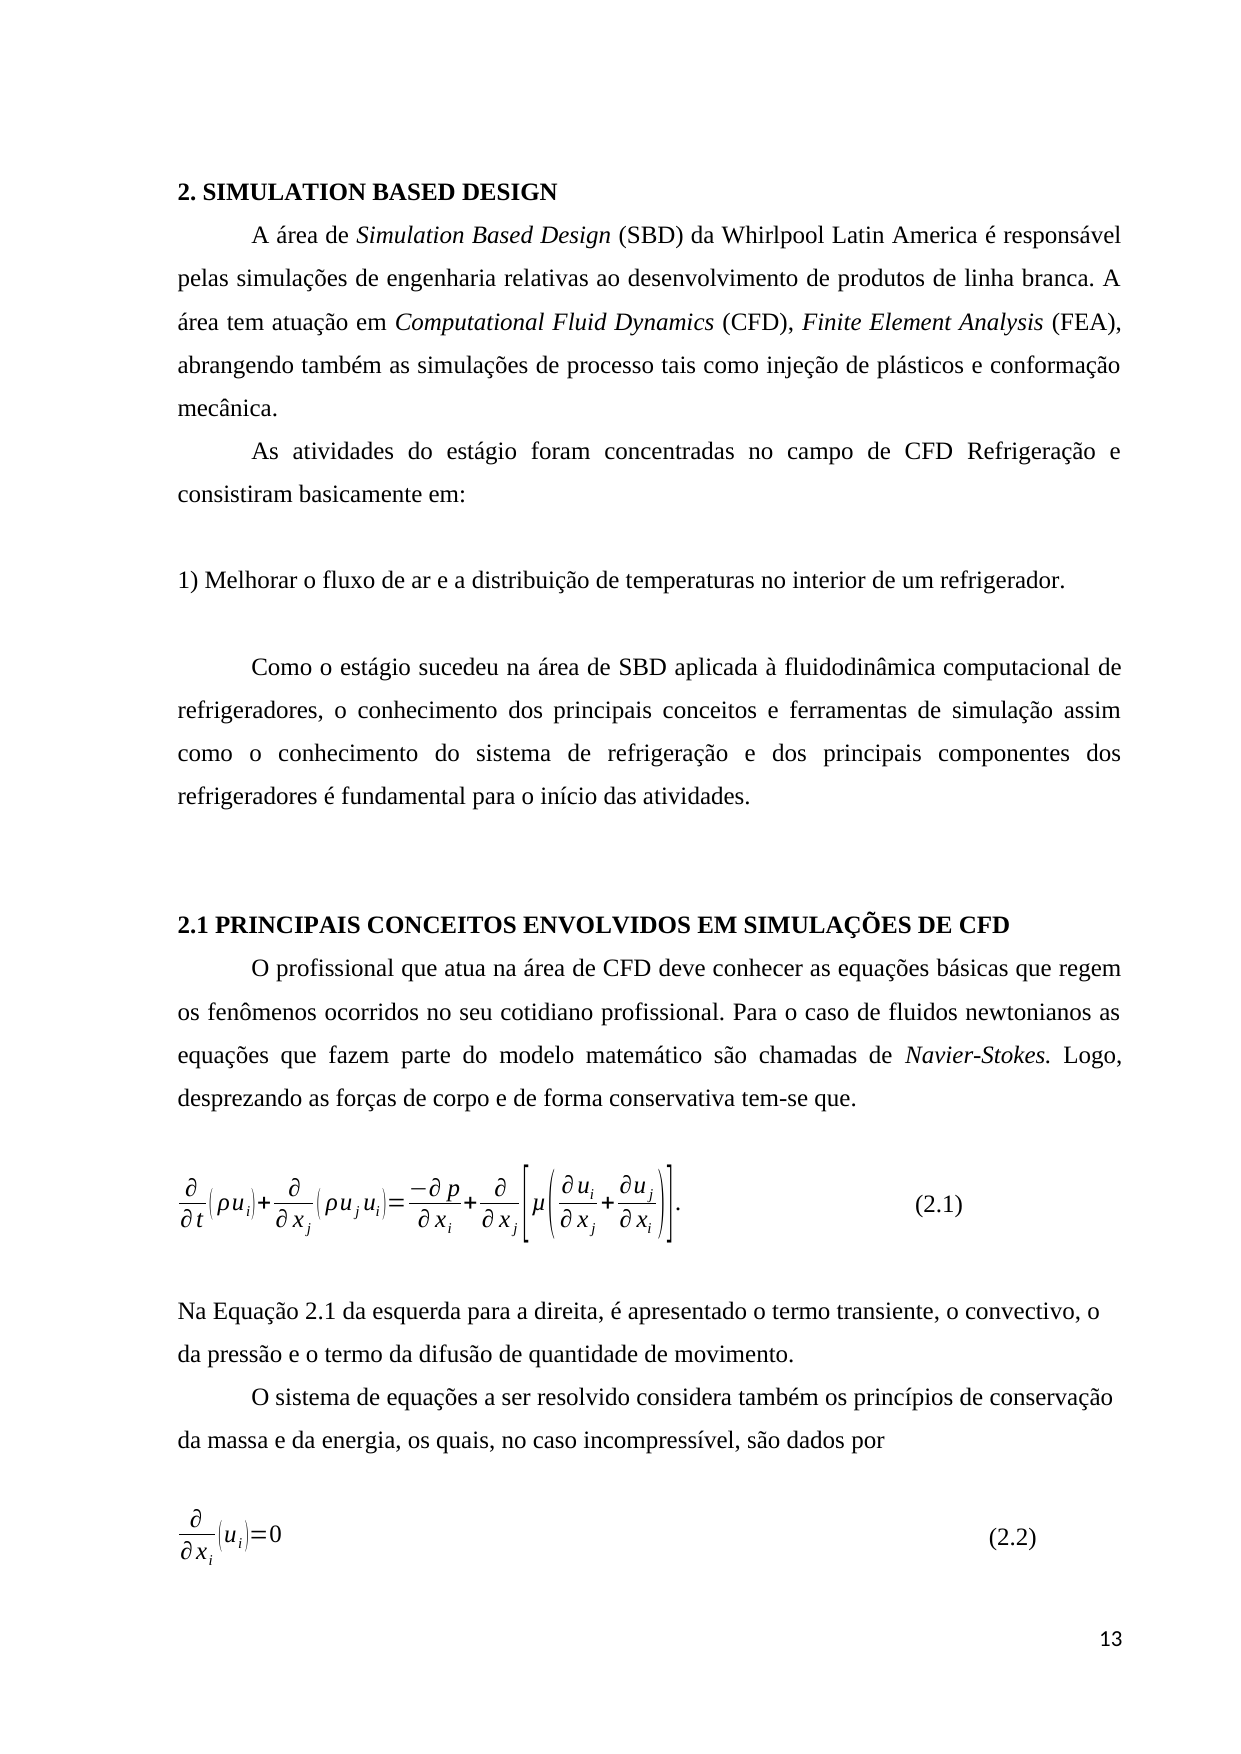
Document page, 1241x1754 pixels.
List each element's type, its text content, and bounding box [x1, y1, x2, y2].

text Como o estágio sucedeu na área de SBD aplicada à fluidodinâmica computacional de refrigeradores, o conhecimento dos principais conceitos e ferramentas de simulação assim como o conhecimento do sistema de refrigeração e dos principais componentes dos refrigeradores é fundamental para o início das atividades. [177, 652, 1122, 810]
text O sistema de equações a ser resolvido considera também os princípios de conservação da massa e da energia, os quais, no caso incompressível, são dados por [177, 1382, 1122, 1454]
text (2.1) [177, 1163, 1122, 1244]
text As atividades do estágio foram concentradas no campo de CFD Refrigeração e consistiram basicamente em: [177, 436, 1122, 508]
text Na Equação 2.1 da esquerda para a direita, é apresentado o termo transiente, o convectivo, o da pressão e o termo da difusão de quantidade de movimento. [177, 1296, 1122, 1368]
text 2.1 PRINCIPAIS CONCEITOS ENVOLVIDOS EM SIMULAÇÕES DE CFD [177, 910, 1122, 939]
text 1) Melhorar o fluxo de ar e a distribuição de temperaturas no interior de um refrigerador. [177, 565, 1122, 594]
text A área de Simulation Based Design (SBD) da Whirlpool Latin America é responsável pelas simulações de engenharia relativas ao desenvolvimento de produtos de linha branca. A área tem atuação em Computational Fluid Dynamics (CFD), Finite Element Analysis (FEA), abrangendo também as simulações de processo tais como injeção de plásticos e conformação mecânica. [177, 220, 1122, 422]
text O profissional que atua na área de CFD deve conhecer as equações básicas que regem os fenômenos ocorridos no seu cotidiano profissional. Para o caso de fluidos newtonianos as equações que fazem parte do modelo matemático são chamadas de Navier-Stokes. Logo, desprezando as forças de corpo e de forma conservativa tem-se que. [177, 953, 1122, 1112]
text 2. SIMULATION BASED DESIGN [177, 177, 1122, 206]
text (2.2) [177, 1506, 1122, 1569]
